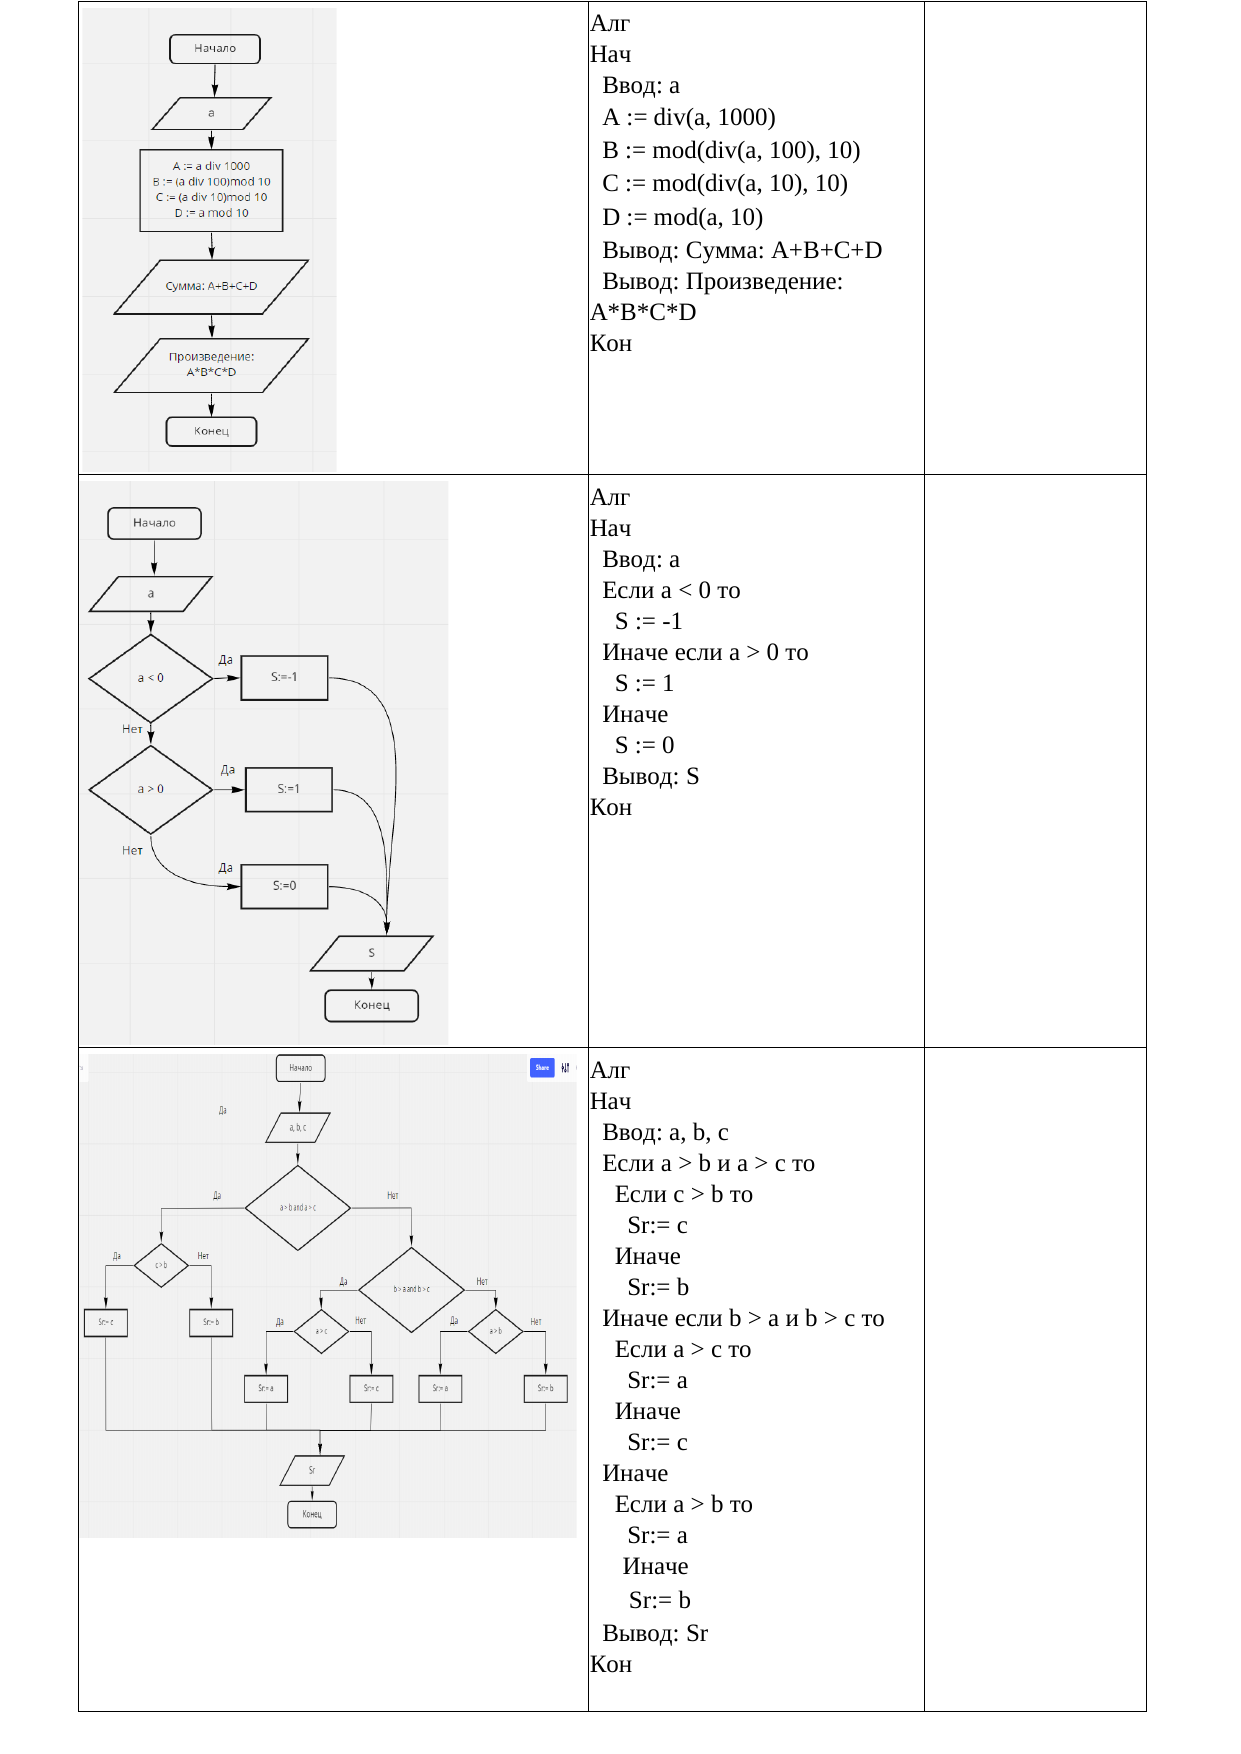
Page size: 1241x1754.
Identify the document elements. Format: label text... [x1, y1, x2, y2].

table_cell [925, 2, 1146, 474]
table_cell Алг Нач Ввод: a A := div(a, 1000) B := mod(div(a, 100), 10) C := mod(div(a, 10), 10) D := mod(a, 10) Вывод: Сумма: A+B+C+D Вывод: Произведение: A*B*C*D Кон [589, 2, 924, 474]
table_cell [925, 475, 1146, 1047]
table_cell Алг Нач Ввод: a Если a < 0 то S := -1 Иначе если a > 0 то S := 1 Иначе S := 0 Вывод: S Кон [589, 475, 924, 1047]
table_cell Алг Нач Ввод: a, b, c Если a > b и a > c то Если c > b то Sr:= c Иначе Sr:= b Иначе eсли b > a и b > c то Если a > c то Sr:= a Иначе Sr:= c Иначе Если a > b то Sr:= a Иначе Sr:= b Вывод: Sr Кон [589, 1048, 924, 1711]
table_cell [79, 475, 588, 1047]
table_cell [79, 1048, 588, 1711]
table_cell [79, 2, 588, 474]
picture [79, 1054, 577, 1538]
picture [82, 8, 337, 472]
table_cell [925, 1048, 1146, 1711]
picture [79, 481, 449, 1045]
